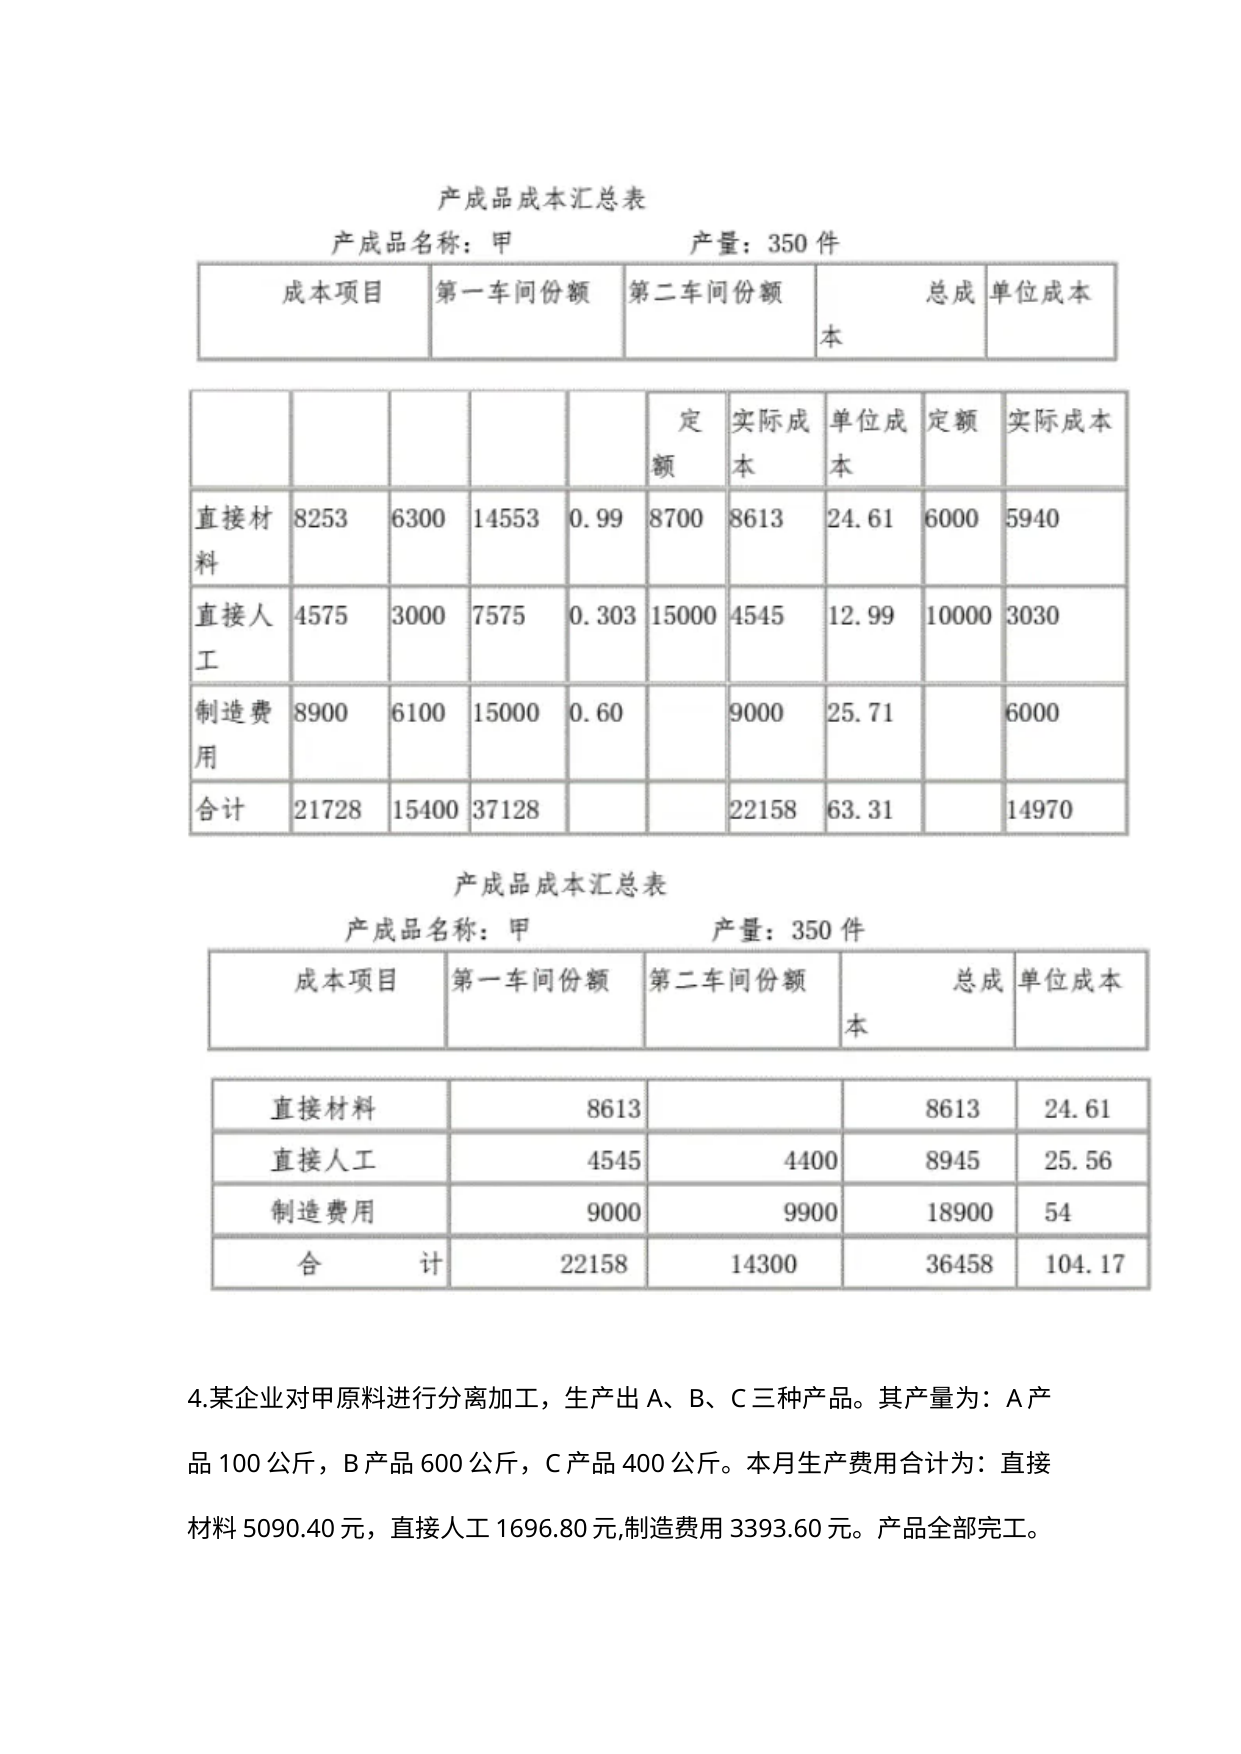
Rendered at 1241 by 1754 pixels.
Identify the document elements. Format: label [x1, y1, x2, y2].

picture [187, 844, 1154, 1295]
picture [187, 162, 1132, 841]
text [187, 1364, 1053, 1559]
